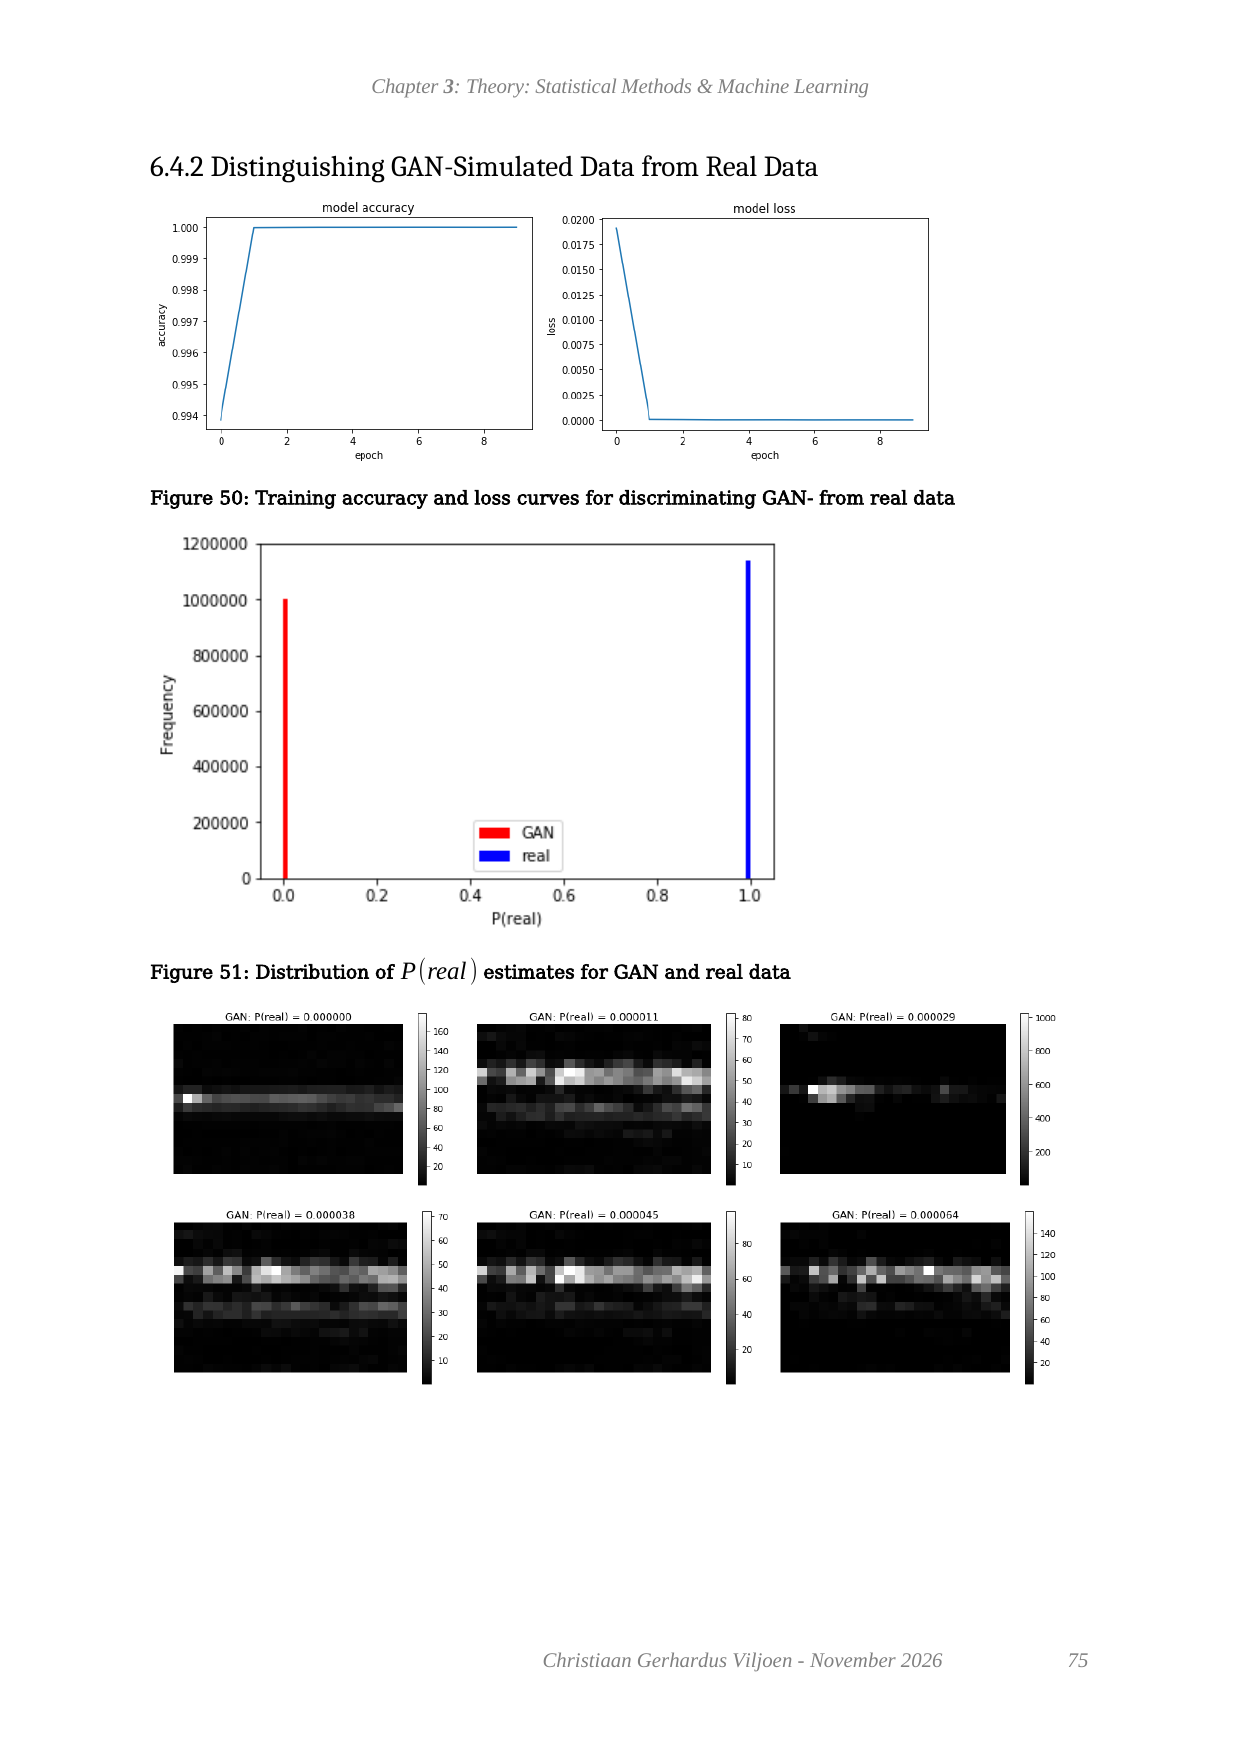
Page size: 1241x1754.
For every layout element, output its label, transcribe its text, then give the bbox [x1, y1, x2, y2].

picture [150, 196, 937, 466]
picture [150, 527, 789, 937]
text Figure 51: Distribution of estimates for GAN and real data [150, 956, 1090, 986]
picture [150, 1204, 1061, 1392]
text Figure 50: Training accuracy and loss curves for discriminating GAN- from real data [150, 486, 1090, 508]
subtitle Distinguishing GAN-Simulated Data from Real Data [150, 150, 1090, 183]
picture [150, 1005, 1061, 1193]
